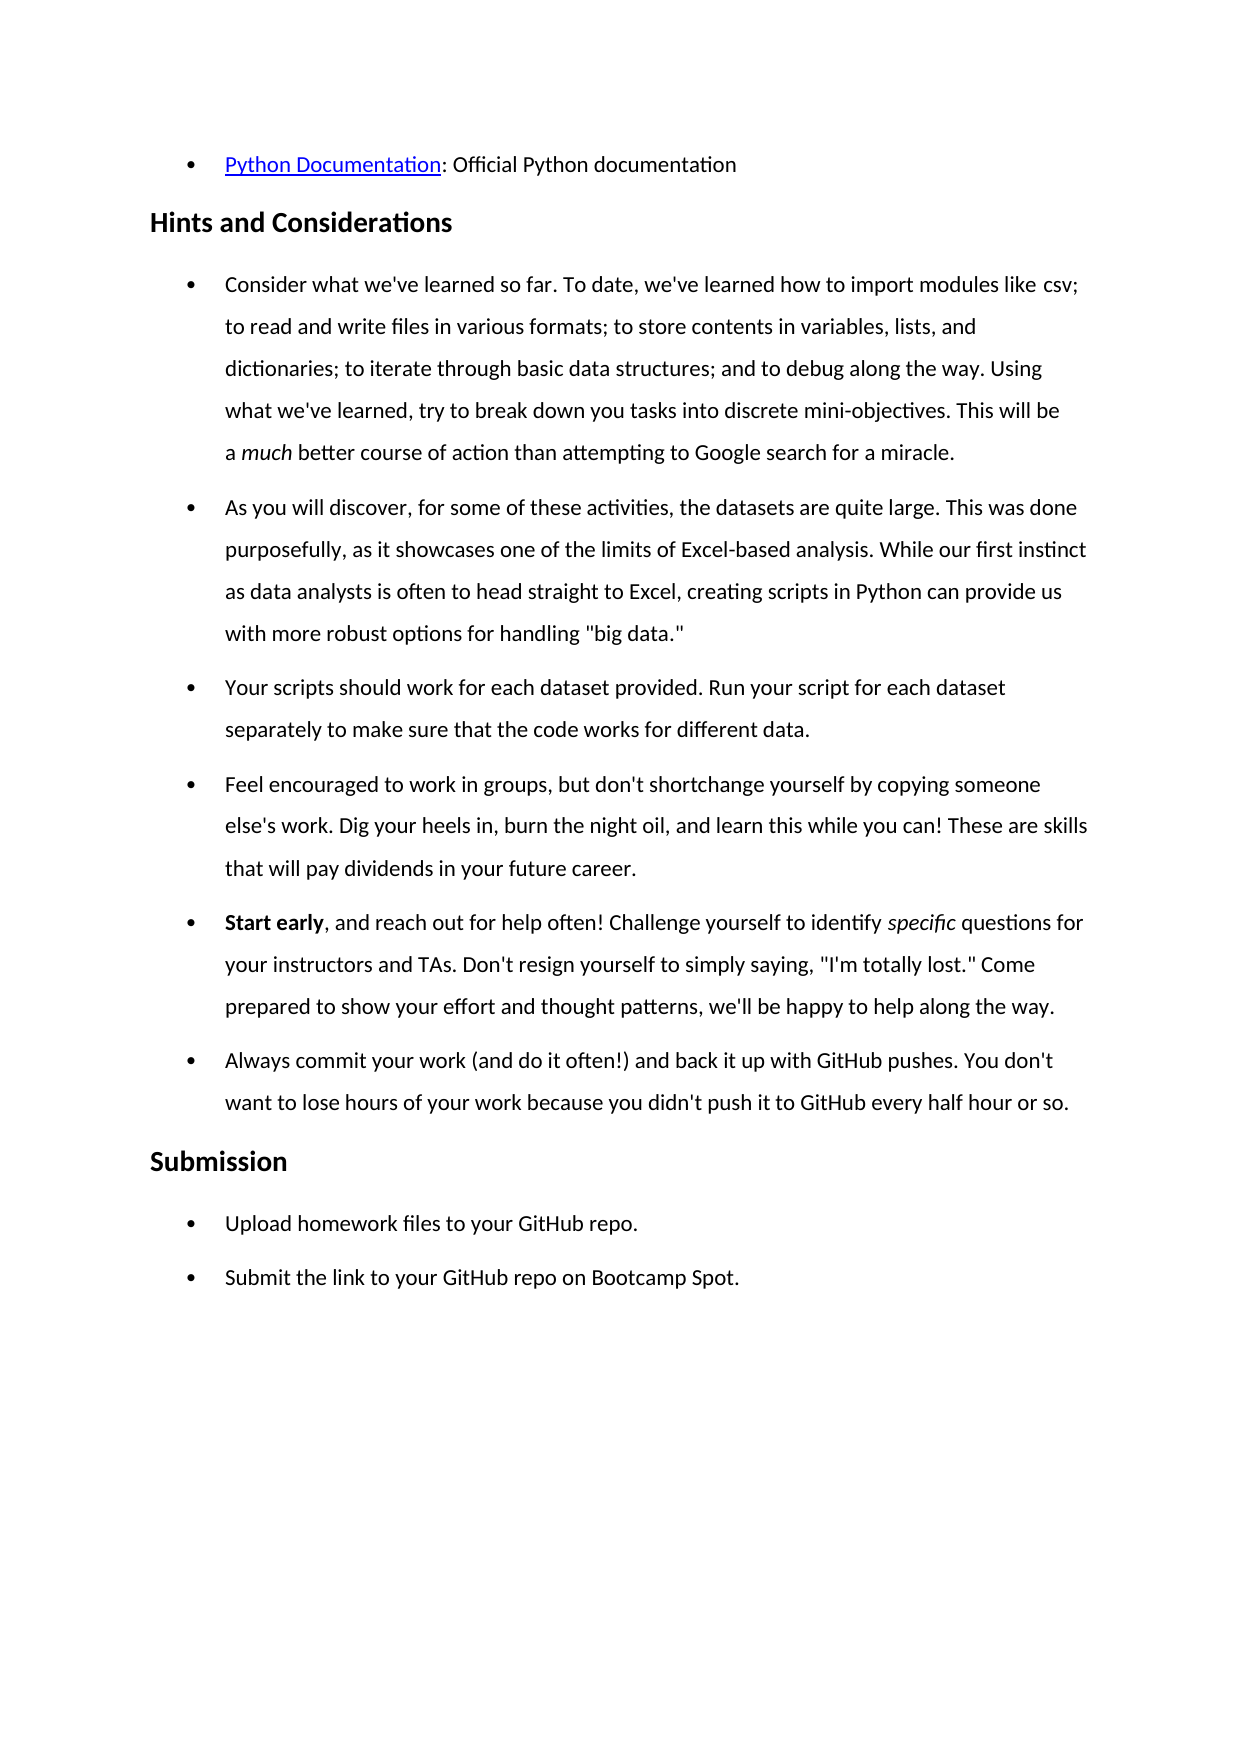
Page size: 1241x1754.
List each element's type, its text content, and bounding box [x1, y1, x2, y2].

list Start early, and reach out for help often! Challenge yourself to identify specific questions for your instructors and TAs. Don't resign yourself to simply saying, "I'm totally lost." Come prepared to show your effort and thought patterns, we'll be happy to help along the way. [187, 908, 1090, 1020]
list Submit the link to your GitHub repo on Bootcamp Spot. [187, 1263, 1090, 1291]
list Always commit your work (and do it often!) and back it up with GitHub pushes. You don't want to lose hours of your work because you didn't push it to GitHub every half hour or so. [187, 1047, 1090, 1117]
list Feel encouraged to work in groups, but don't shortchange yourself by copying someone else's work. Dig your heels in, burn the night oil, and learn this while you can! These are skills that will pay dividends in your future career. [187, 770, 1090, 882]
text Submission [150, 1143, 1090, 1179]
list Your scripts should work for each dataset provided. Run your script for each dataset separately to make sure that the code works for different data. [187, 673, 1090, 743]
text Hints and Considerations [150, 204, 1090, 240]
list Upload homework files to your GitHub repo. [187, 1209, 1090, 1237]
list As you will discover, for some of these activities, the datasets are quite large. This was done purposefully, as it showcases one of the limits of Excel-based analysis. While our first instinct as data analysts is often to head straight to Excel, creating scripts in Python can provide us with more robust options for handling "big data." [187, 493, 1090, 647]
list Python Documentation: Official Python documentation [187, 150, 1090, 178]
list Consider what we've learned so far. To date, we've learned how to import modules like csv; to read and write files in various formats; to store contents in variables, lists, and dictionaries; to iterate through basic data structures; and to debug along the way. Using what we've learned, try to break down you tasks into discrete mini-objectives. This will be a much better course of action than attempting to Google search for a miracle. [187, 270, 1090, 466]
